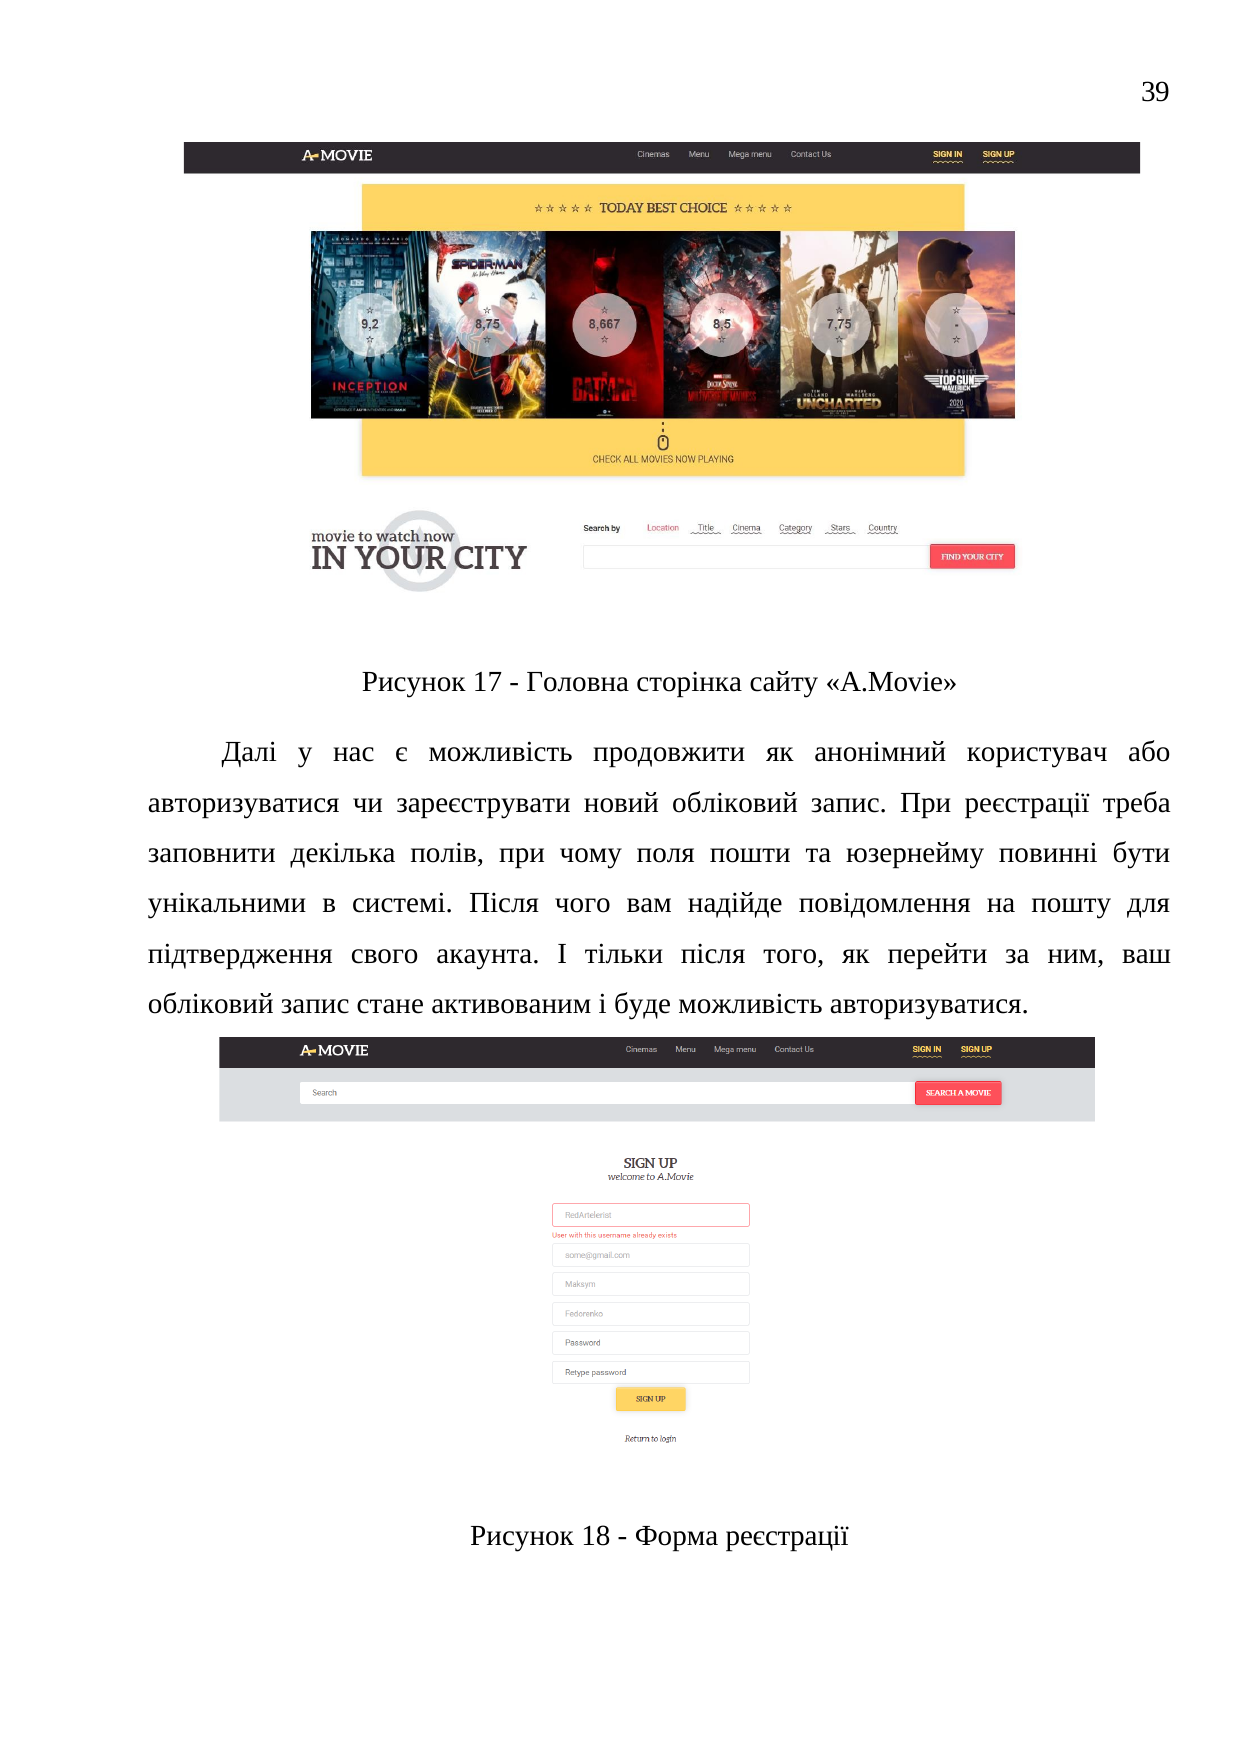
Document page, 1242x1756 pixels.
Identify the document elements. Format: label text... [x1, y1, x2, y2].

picture [183, 142, 1141, 593]
picture [219, 1037, 1095, 1443]
text Далі у нас є можливість продовжити як анонімний користувач або авторизуватися чи зареєструвати новий обліковий запис. При реєстрації треба заповнити декілька полів, при чому поля пошти та юзернейму повинні бути унікальними в системі. Після чого вам надійде повідомлення на пошту для підтвердження свого акаунта. І тільки після того, як перейти за ним, ваш обліковий запис стане активованим і буде можливість авторизуватися. [148, 734, 1171, 1020]
text Рисунок 18 - Форма реєстрації [322, 1518, 996, 1552]
text Рисунок 17 - Головна сторінка сайту «A.Movie» [323, 664, 996, 697]
